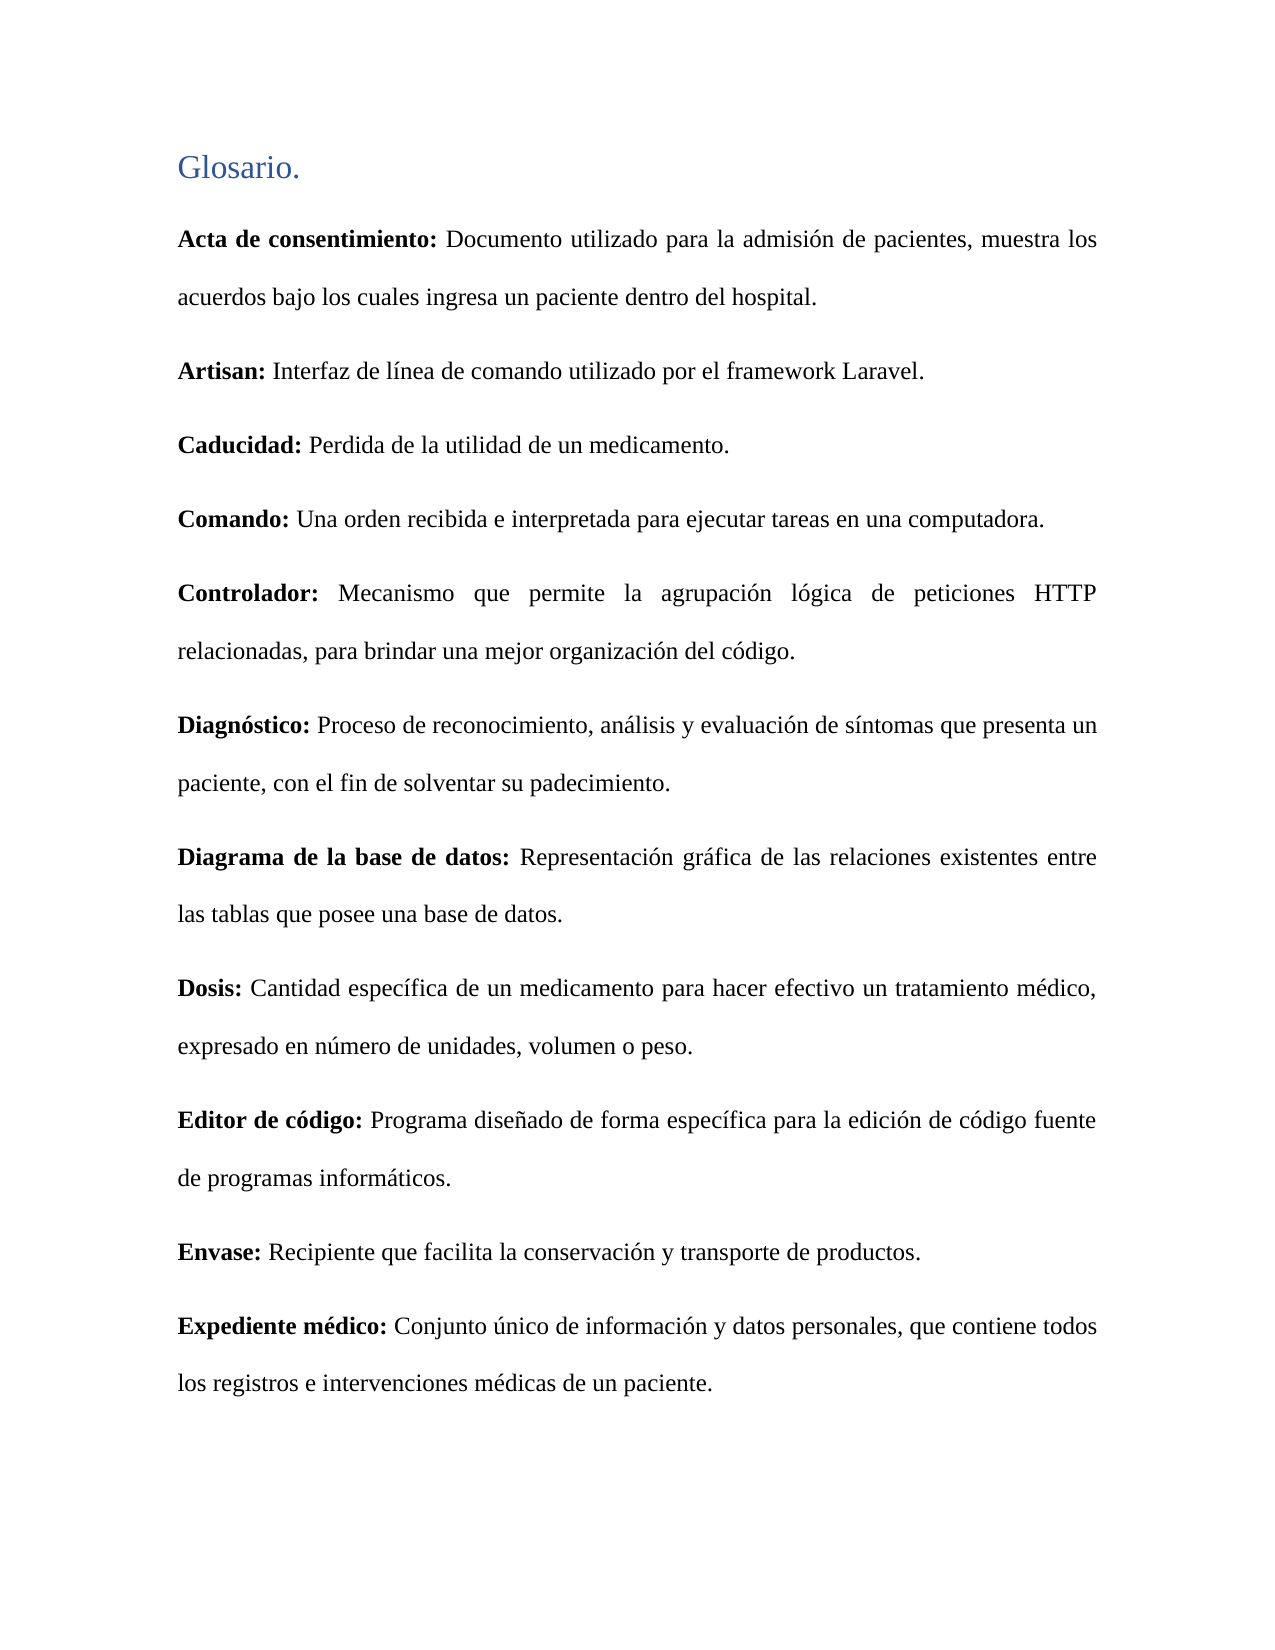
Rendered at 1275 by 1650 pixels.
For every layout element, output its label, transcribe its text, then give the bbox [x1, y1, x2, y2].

text Glosario. [177, 148, 1098, 186]
text Acta de consentimiento: Documento utilizado para la admisión de pacientes, muestra los acuerdos bajo los cuales ingresa un paciente dentro del hospital. [177, 224, 1098, 311]
text Artisan: Interfaz de línea de comando utilizado por el framework Laravel. [177, 356, 1098, 385]
text Dosis: Cantidad específica de un medicamento para hacer efectivo un tratamiento médico, expresado en número de unidades, volumen o peso. [177, 973, 1098, 1060]
text Comando: Una orden recibida e interpretada para ejecutar tareas en una computadora. [177, 504, 1098, 533]
text Expediente médico: Conjunto único de información y datos personales, que contiene todos los registros e intervenciones médicas de un paciente. [177, 1311, 1098, 1397]
text Caducidad: Perdida de la utilidad de un medicamento. [177, 430, 1098, 459]
text Envase: Recipiente que facilita la conservación y transporte de productos. [177, 1237, 1098, 1266]
text Controlador: Mecanismo que permite la agrupación lógica de peticiones HTTP relacionadas, para brindar una mejor organización del código. [177, 578, 1098, 665]
text Diagrama de la base de datos: Representación gráfica de las relaciones existentes entre las tablas que posee una base de datos. [177, 842, 1098, 928]
text Diagnóstico: Proceso de reconocimiento, análisis y evaluación de síntomas que presenta un paciente, con el fin de solventar su padecimiento. [177, 710, 1098, 796]
text Editor de código: Programa diseñado de forma específica para la edición de código fuente de programas informáticos. [177, 1105, 1098, 1191]
